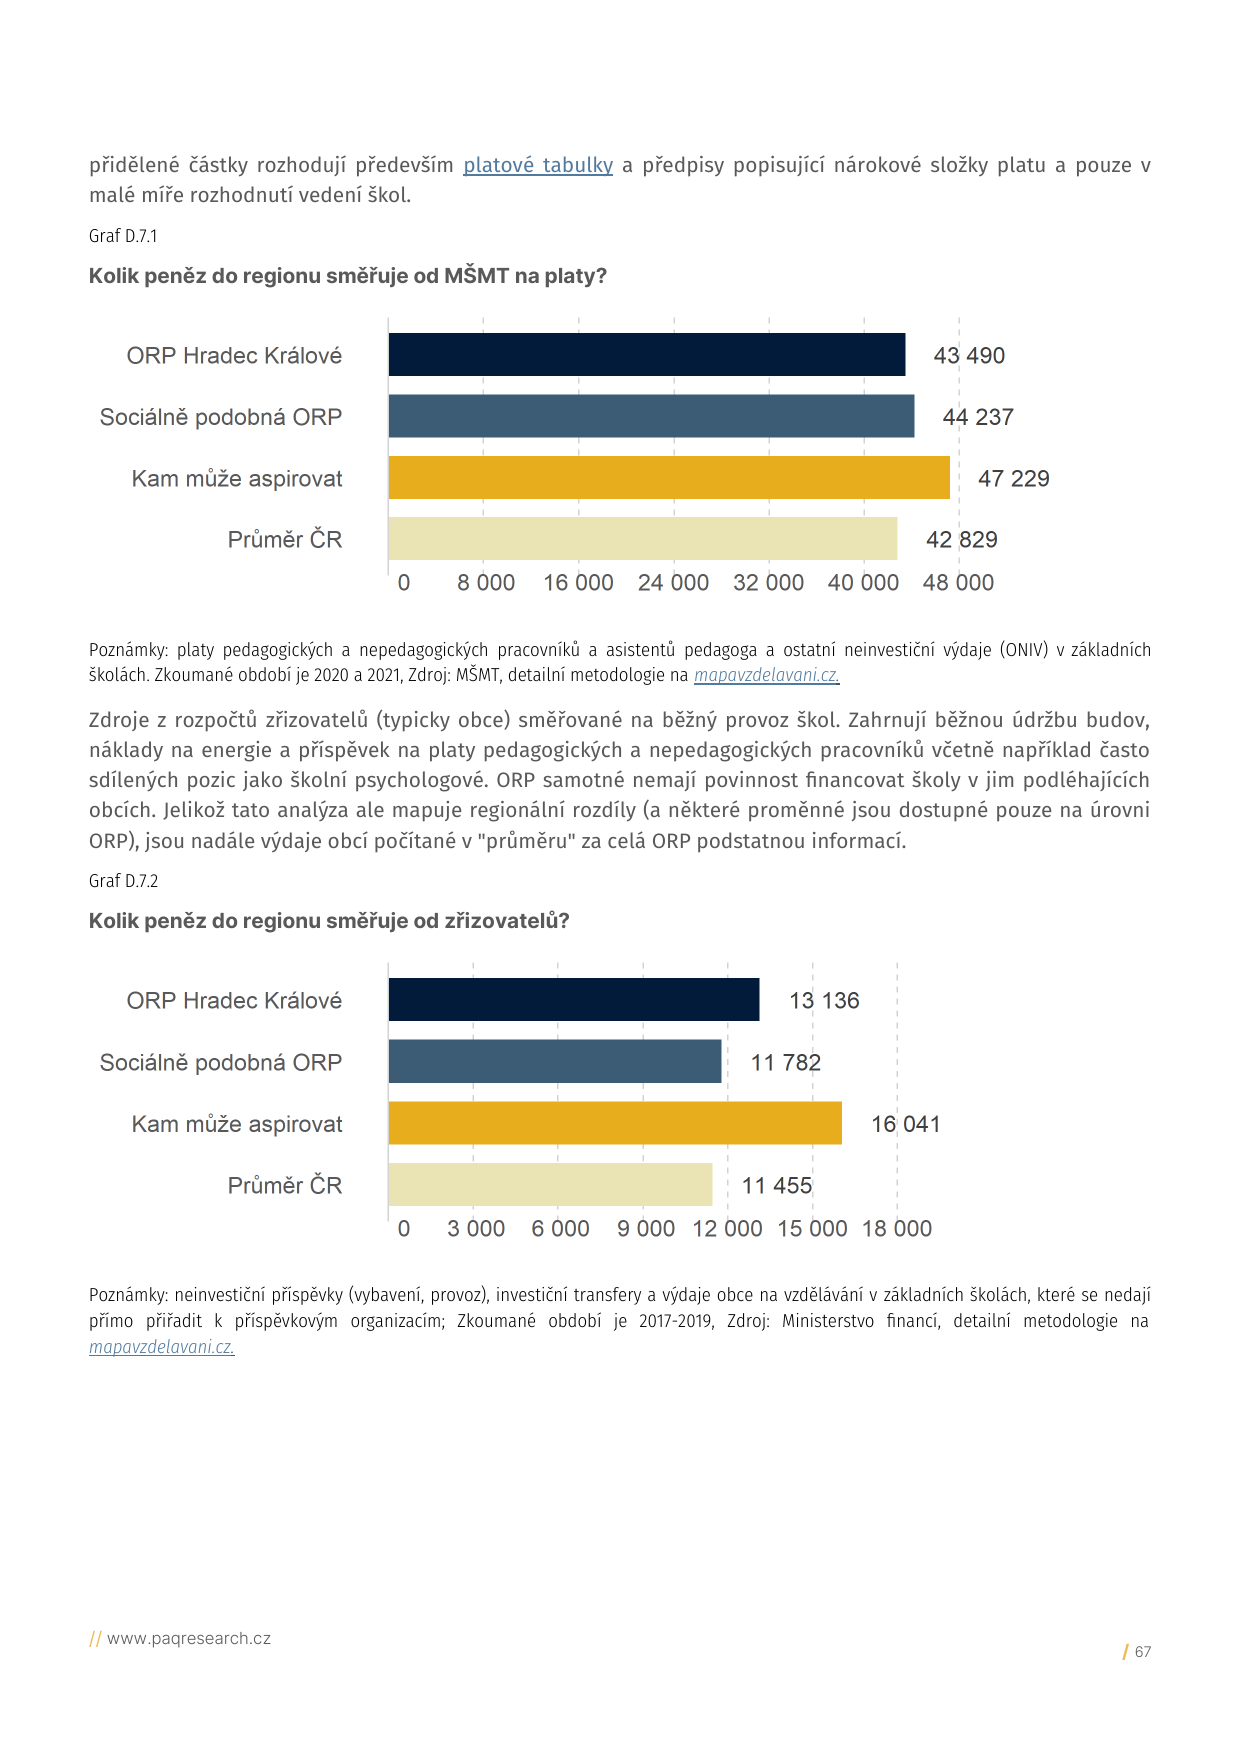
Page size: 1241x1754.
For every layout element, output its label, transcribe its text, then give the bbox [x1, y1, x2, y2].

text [89, 148, 1152, 208]
text Graf D.7.1 [89, 225, 1152, 247]
text Graf D.7.2 [89, 870, 1152, 893]
picture [88, 935, 1139, 1268]
text Poznámky: neinvestiční příspěvky (vybavení, provoz), investiční transfery a výdaje obce na vzdělávání v základních školách, které se nedají přímo přiřadit k příspěvkovým organizacím; Zkoumané období je 2017-2019, Zdroj: Ministerstvo financí, detailní metodologie na mapavzdelavani.cz. [89, 1284, 1152, 1358]
text Zdroje z rozpočtů zřizovatelů (typicky obce) směřované na běžný provoz škol. Zahrnují běžnou údržbu budov, náklady na energie a příspěvek na platy pedagogických a nepedagogických pracovníků včetně například často sdílených pozic jako školní psychologové. ORP samotné nemají povinnost financovat školy v jim podléhajících obcích. Jelikož tato analýza ale mapuje regionální rozdíly (a některé proměnné jsou dostupné pouze na úrovni ORP), jsou nadále výdaje obcí počítané v "průměru" za celá ORP podstatnou informací. [89, 703, 1152, 854]
text Kolik peněz do regionu směřuje od zřizovatelů? [89, 909, 1152, 934]
text Kolik peněz do regionu směřuje od MŠMT na platy? [89, 263, 1152, 288]
text Poznámky: platy pedagogických a nepedagogických pracovníků a asistentů pedagoga a ostatní neinvestiční výdaje (ONIV) v základních školách. Zkoumané období je 2020 a 2021, Zdroj: MŠMT, detailní metodologie na mapavzdelavani.cz. [89, 638, 1152, 687]
picture [88, 290, 1139, 622]
